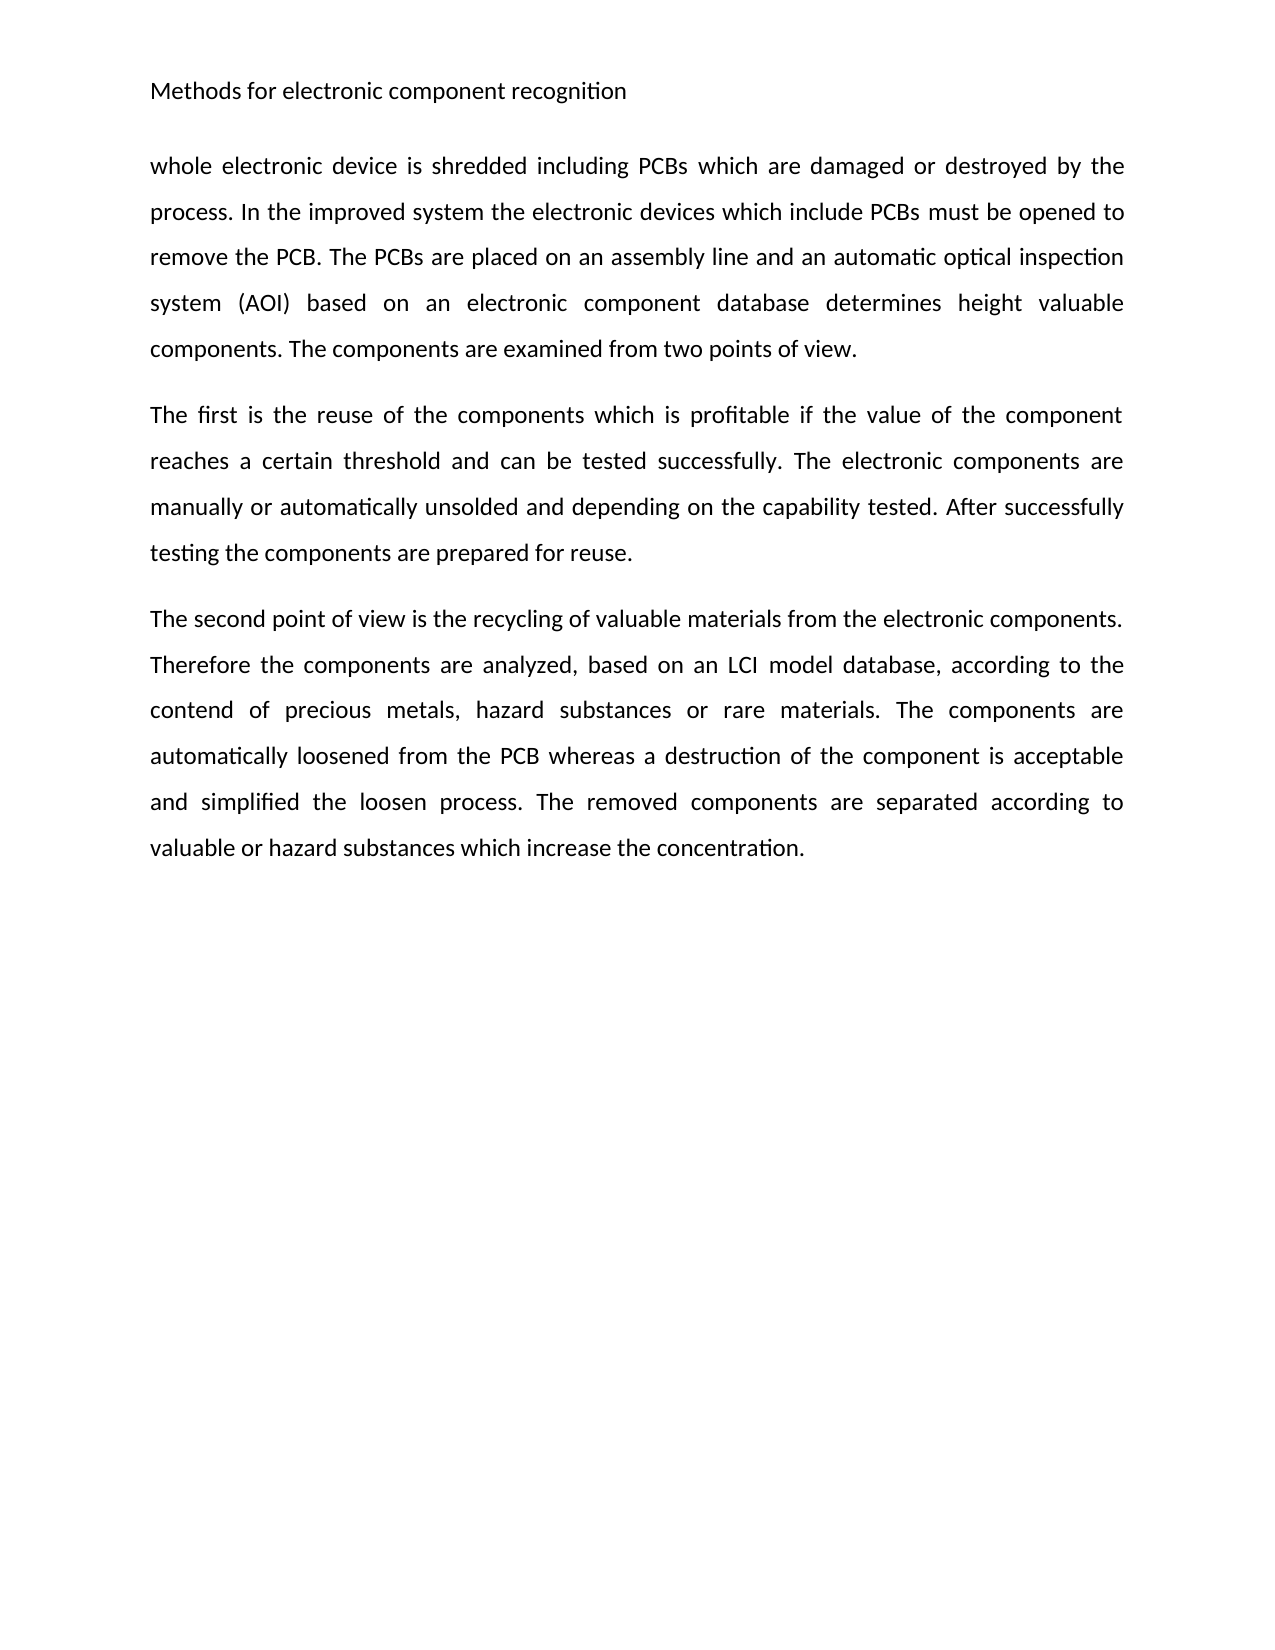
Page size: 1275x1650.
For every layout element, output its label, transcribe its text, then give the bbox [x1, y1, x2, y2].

text The second point of view is the recycling of valuable materials from the electronic components. Therefore the components are analyzed, based on an LCI model database, according to the contend of precious metals, hazard substances or rare materials. The components are automatically loosened from the PCB whereas a destruction of the component is acceptable and simplified the loosen process. The removed components are separated according to valuable or hazard substances which increase the concentration. [150, 603, 1125, 862]
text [150, 150, 1125, 363]
text The first is the reuse of the components which is profitable if the value of the component reaches a certain threshold and can be tested successfully. The electronic components are manually or automatically unsolded and depending on the capability tested. After successfully testing the components are prepared for reuse. [150, 399, 1125, 567]
